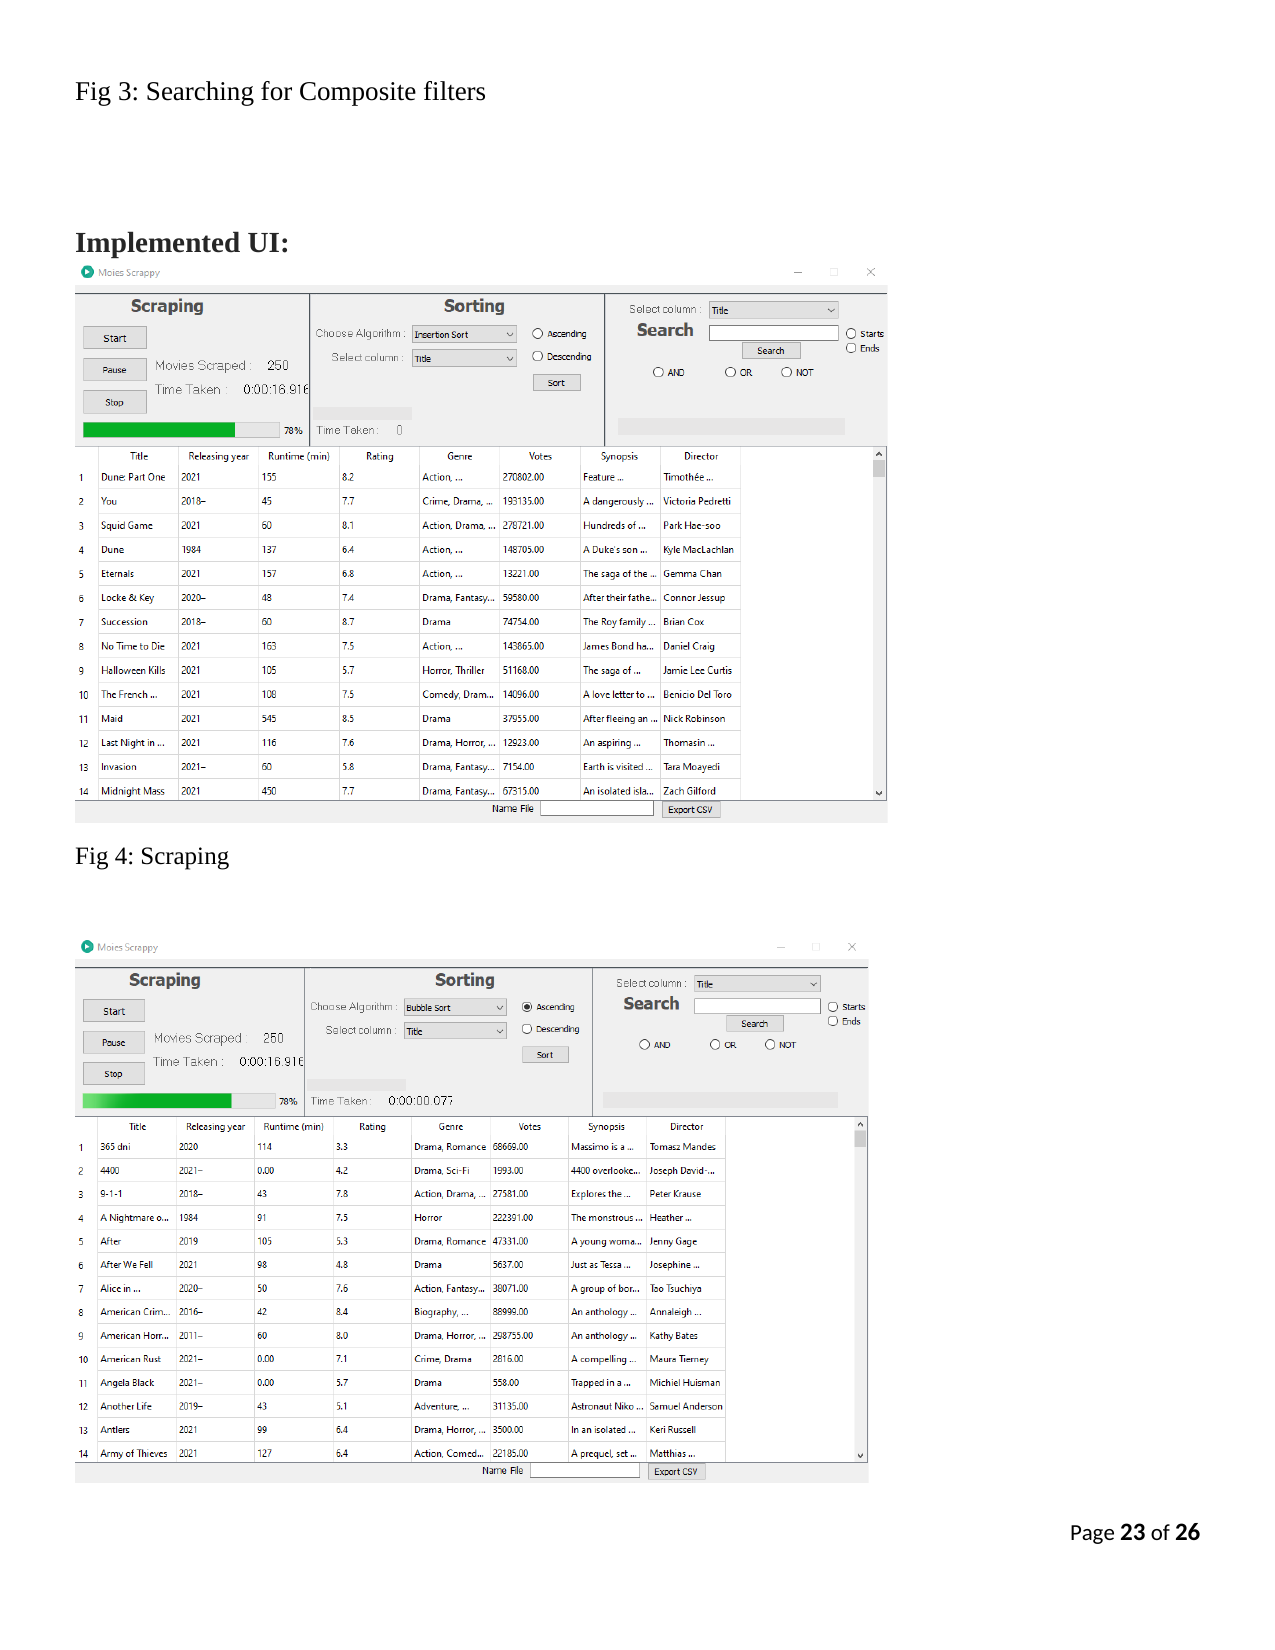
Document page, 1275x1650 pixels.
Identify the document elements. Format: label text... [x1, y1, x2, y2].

picture [75, 936, 869, 1483]
text Fig 4: Scraping [75, 841, 1200, 870]
picture [75, 261, 888, 823]
subtitle Implemented UI: [75, 226, 1200, 259]
text Fig 3: Searching for Composite filters [75, 75, 1200, 106]
